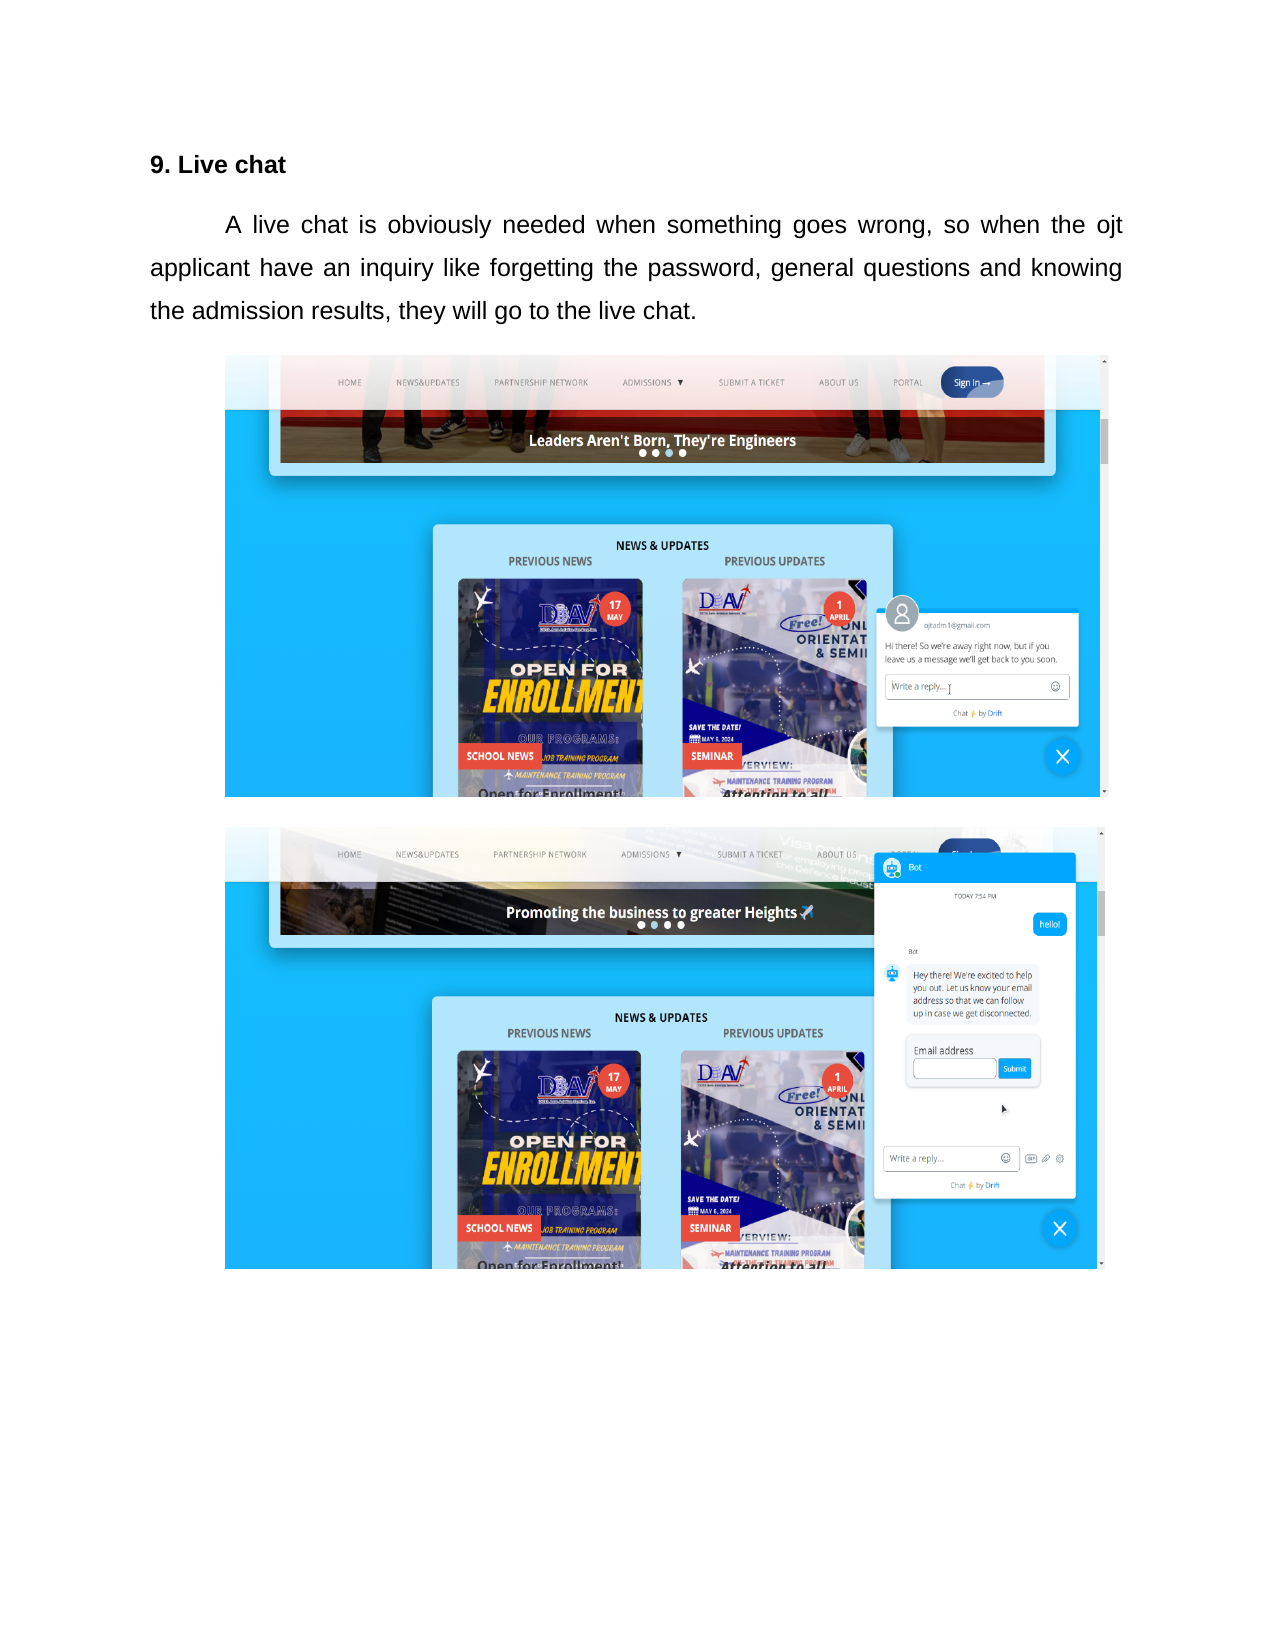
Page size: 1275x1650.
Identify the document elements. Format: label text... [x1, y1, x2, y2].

picture [225, 355, 1109, 797]
text 9. Live chat [150, 150, 1125, 179]
picture [225, 827, 1105, 1269]
text A live chat is obviously needed when something goes wrong, so when the ojt applicant have an inquiry like forgetting the password, general questions and knowing the admission results, they will go to the live chat. [150, 210, 1125, 325]
